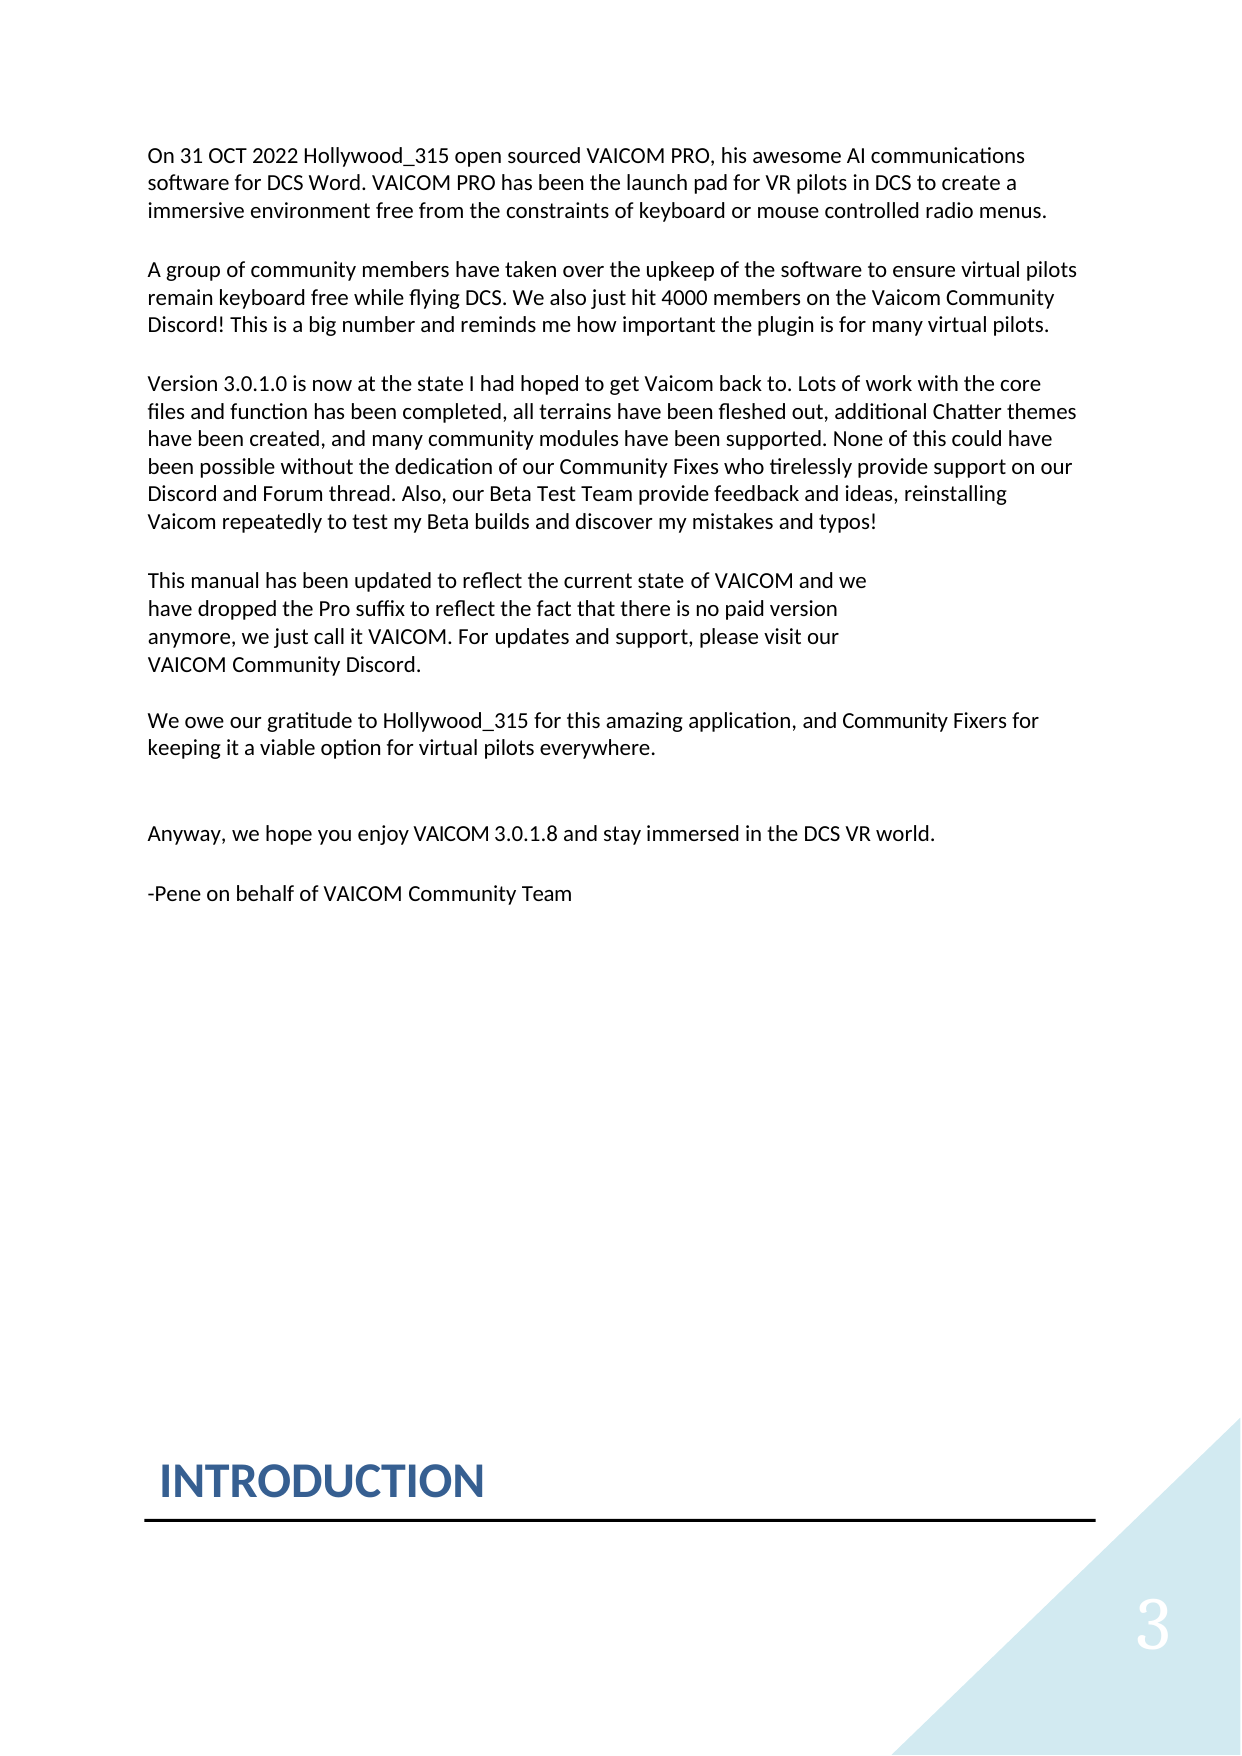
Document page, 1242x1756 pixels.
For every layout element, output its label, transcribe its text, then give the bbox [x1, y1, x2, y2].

text Version 3.0.1.0 is now at the state I had hoped to get Vaicom back to. Lots of work with the core files and function has been completed, all terrains have been fleshed out, additional Chatter themes have been created, and many community modules have been supported. None of this could have been possible without the dedication of our Community Fixes who tirelessly provide support on our Discord and Forum thread. Also, our Beta Test Team provide feedback and ideas, reinstalling Vaicom repeatedly to test my Beta builds and discover my mistakes and typos! [147, 370, 1078, 535]
text Anyway, we hope you enjoy VAICOM 3.0.1.8 and stay immersed in the DCS VR world. [147, 819, 1131, 848]
text -Pene on behalf of VAICOM Community Team [147, 879, 1131, 907]
text We owe our gratitude to Hollywood_315 for this amazing application, and Community Fixers for keeping it a viable option for virtual pilots everywhere. [147, 706, 1078, 761]
text This manual has been updated to reflect the current state of VAICOM and we have dropped the Pro suffix to reflect the fact that there is no paid version anymore, we just call it VAICOM. For updates and support, please visit our VAICOM Community Discord. [148, 566, 873, 678]
subtitle INTRODUCTION [147, 1449, 1131, 1509]
text On 31 OCT 2022 Hollywood_315 open sourced VAICOM PRO, his awesome AI communications software for DCS Word. VAICOM PRO has been the launch pad for VR pilots in DCS to create a immersive environment free from the constraints of keyboard or mouse controlled radio menus. [147, 142, 1078, 224]
text A group of community members have taken over the upkeep of the software to ensure virtual pilots remain keyboard free while flying DCS. We also just hit 4000 members on the Vaicom Community Discord! This is a big number and reminds me how important the plugin is for many virtual pilots. [147, 256, 1078, 338]
